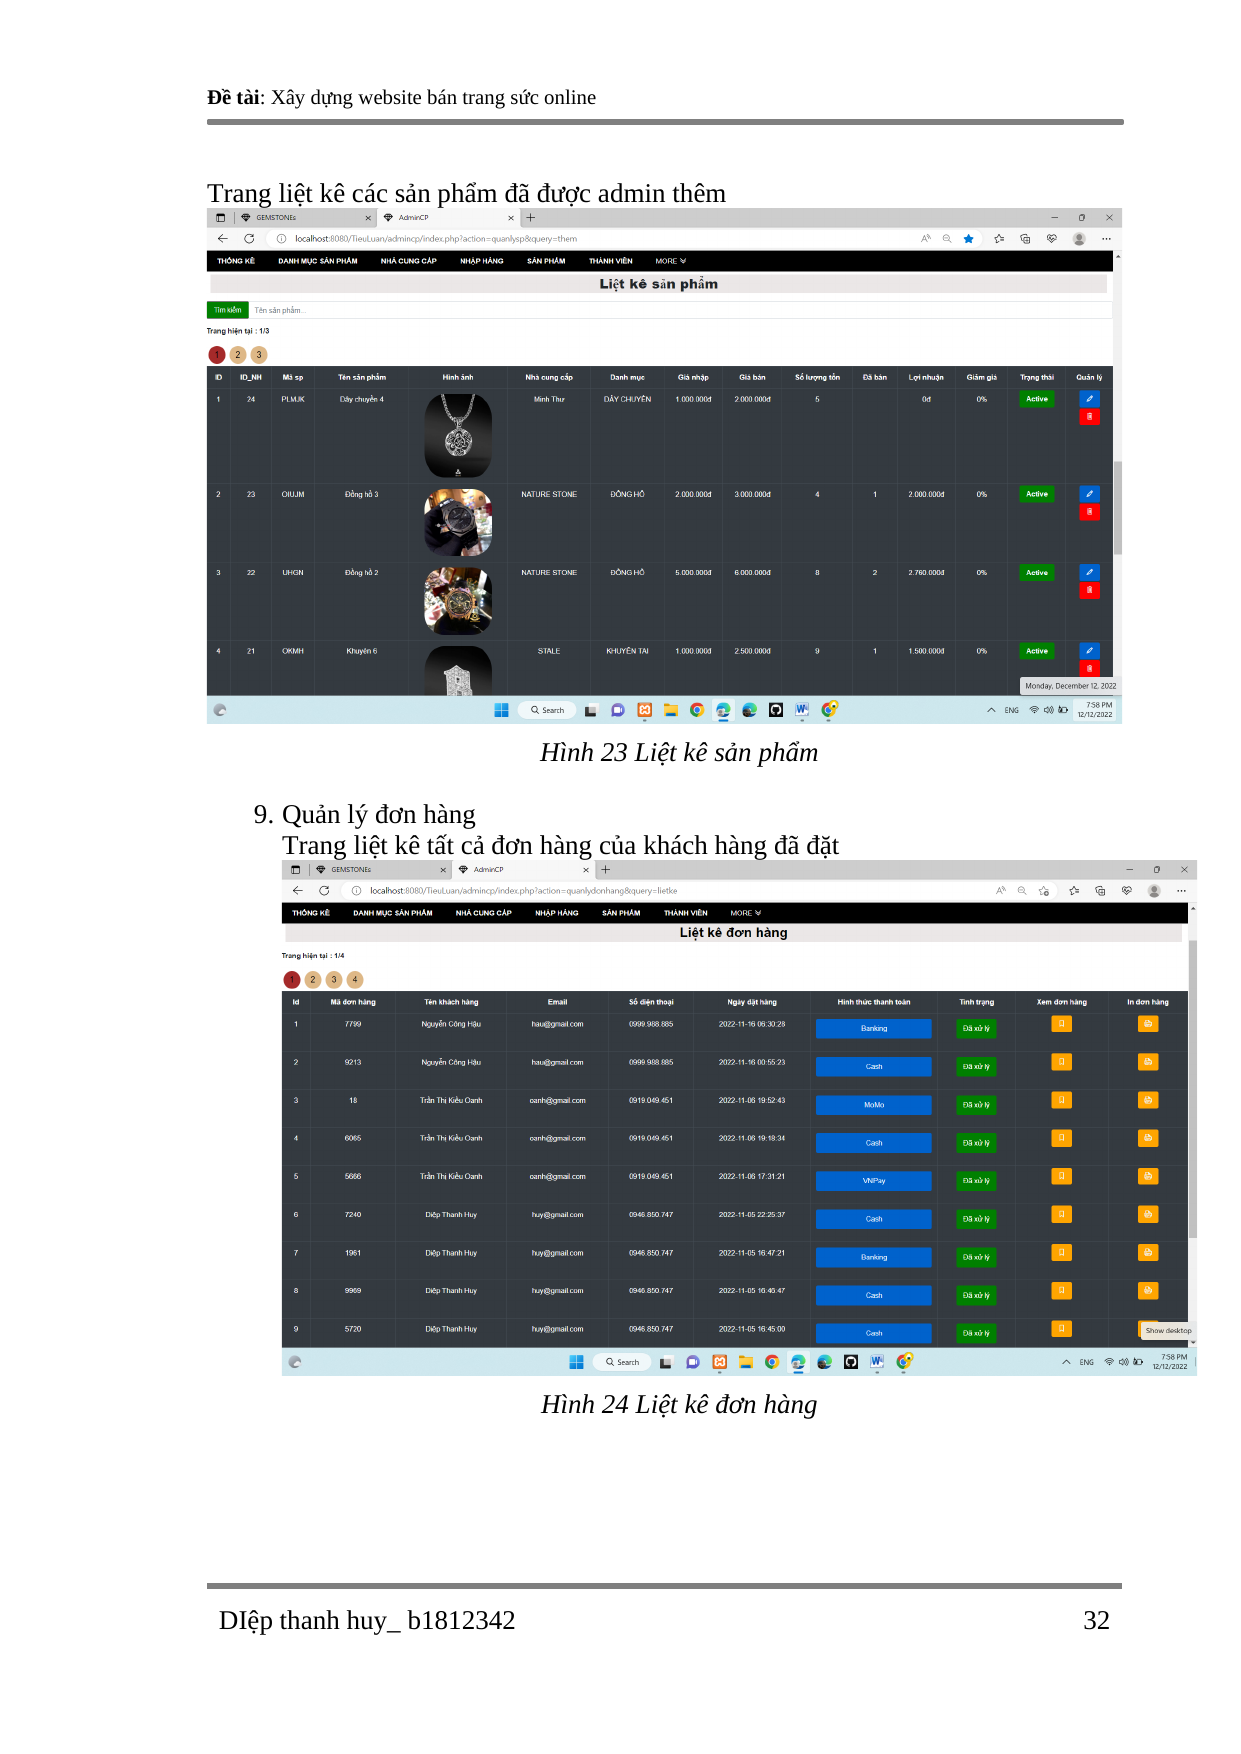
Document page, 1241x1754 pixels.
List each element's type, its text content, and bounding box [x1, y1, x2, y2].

text Hình 24 Liệt kê đơn hàng [207, 1388, 1122, 1419]
list Quản lý đơn hàng [254, 798, 1122, 829]
picture [206, 208, 1123, 724]
picture [281, 860, 1198, 1376]
text Hình 23 Liệt kê sản phẩm [207, 736, 1122, 767]
list Trang liệt kê tất cả đơn hàng của khách hàng đã đặt [282, 829, 1122, 860]
text Trang liệt kê các sản phẩm đã được admin thêm [207, 177, 1122, 208]
